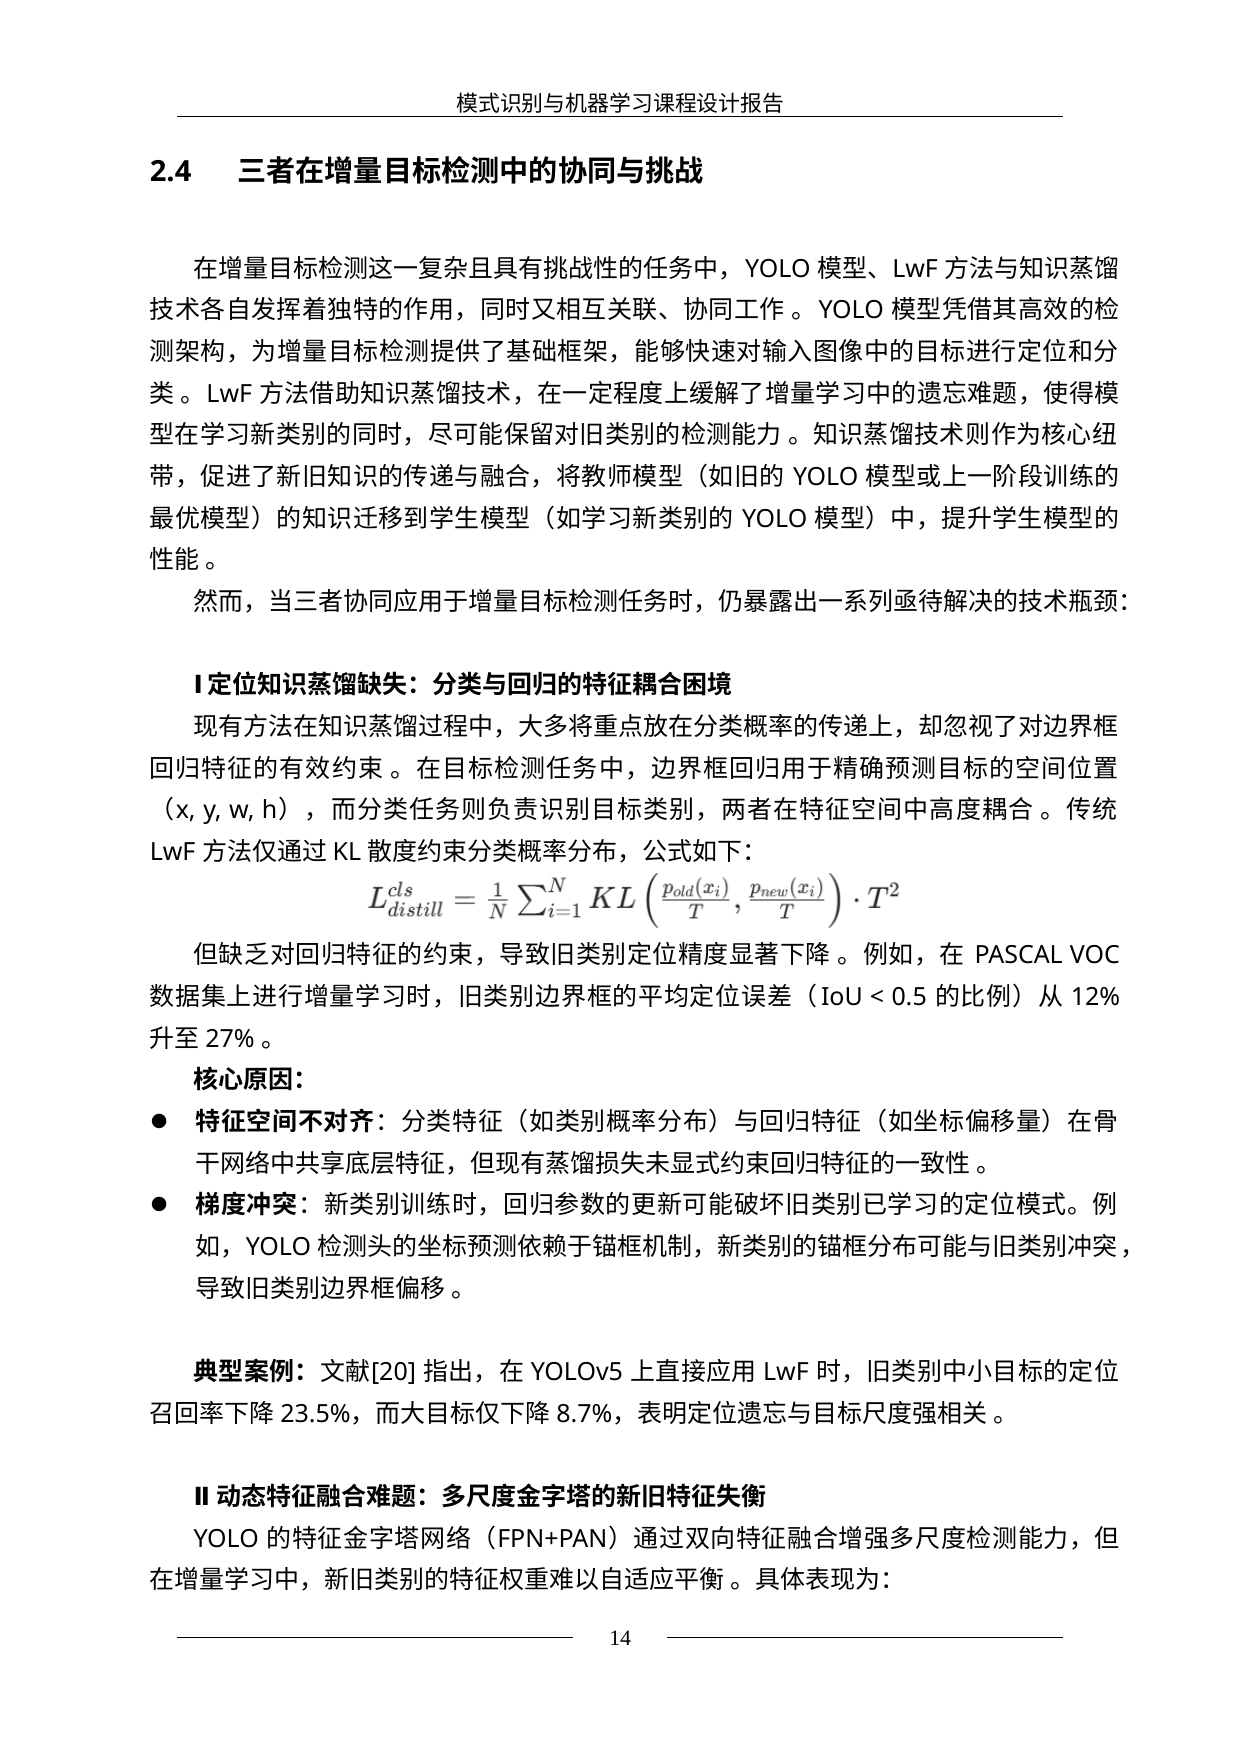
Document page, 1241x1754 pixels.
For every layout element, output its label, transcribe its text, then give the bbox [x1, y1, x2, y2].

text 核心原因： [149, 1055, 1120, 1097]
text Ⅱ 动态特征融合难题：多尺度金字塔的新旧特征失衡 [149, 1472, 1120, 1514]
text YOLO 的特征金字塔网络（FPN+PAN）通过双向特征融合增强多尺度检测能力，但在增量学习中，新旧类别的特征权重难以自适应平衡 。具体表现为： [149, 1514, 1120, 1597]
list 特征空间不对齐：分类特征（如类别概率分布）与回归特征（如坐标偏移量）在骨干网络中共享底层特征，但现有蒸馏损失未显式约束回归特征的一致性 。 [149, 1097, 1120, 1180]
text 在增量目标检测这一复杂且具有挑战性的任务中，YOLO 模型、LwF 方法与知识蒸馏技术各自发挥着独特的作用，同时又相互关联、协同工作 。YOLO 模型凭借其高效的检测架构，为增量目标检测提供了基础框架，能够快速对输入图像中的目标进行定位和分类 。LwF 方法借助知识蒸馏技术，在一定程度上缓解了增量学习中的遗忘难题，使得模型在学习新类别的同时，尽可能保留对旧类别的检测能力 。知识蒸馏技术则作为核心纽带，促进了新旧知识的传递与融合，将教师模型（如旧的 YOLO 模型或上一阶段训练的最优模型）的知识迁移到学生模型（如学习新类别的 YOLO 模型）中，提升学生模型的性能 。 [149, 244, 1120, 577]
text Ⅰ定位知识蒸馏缺失：分类与回归的特征耦合困境 [149, 660, 1120, 702]
text 典型案例：文献[20] 指出，在 YOLOv5 上直接应用 LwF 时，旧类别中小目标的定位召回率下降 23.5%，而大目标仅下降 8.7%，表明定位遗忘与目标尺度强相关 。 [149, 1347, 1120, 1430]
text 然而，当三者协同应用于增量目标检测任务时，仍暴露出一系列亟待解决的技术瓶颈： [149, 577, 1120, 619]
subtitle 2.4 三者在增量目标检测中的协同与挑战 [149, 148, 1120, 190]
text 但缺乏对回归特征的约束，导致旧类别定位精度显著下降 。例如，在 PASCAL VOC 数据集上进行增量学习时，旧类别边界框的平均定位误差（IoU < 0.5 的比例）从 12% 升至 27% 。 [149, 930, 1120, 1055]
picture [356, 868, 913, 931]
text 现有方法在知识蒸馏过程中，大多将重点放在分类概率的传递上，却忽视了对边界框回归特征的有效约束 。在目标检测任务中，边界框回归用于精确预测目标的空间位置（x, y, w, h），而分类任务则负责识别目标类别，两者在特征空间中高度耦合 。传统 LwF 方法仅通过 KL 散度约束分类概率分布，公式如下： [149, 702, 1120, 869]
list 梯度冲突：新类别训练时，回归参数的更新可能破坏旧类别已学习的定位模式。例如，YOLO 检测头的坐标预测依赖于锚框机制，新类别的锚框分布可能与旧类别冲突，导致旧类别边界框偏移 。 [149, 1180, 1120, 1305]
